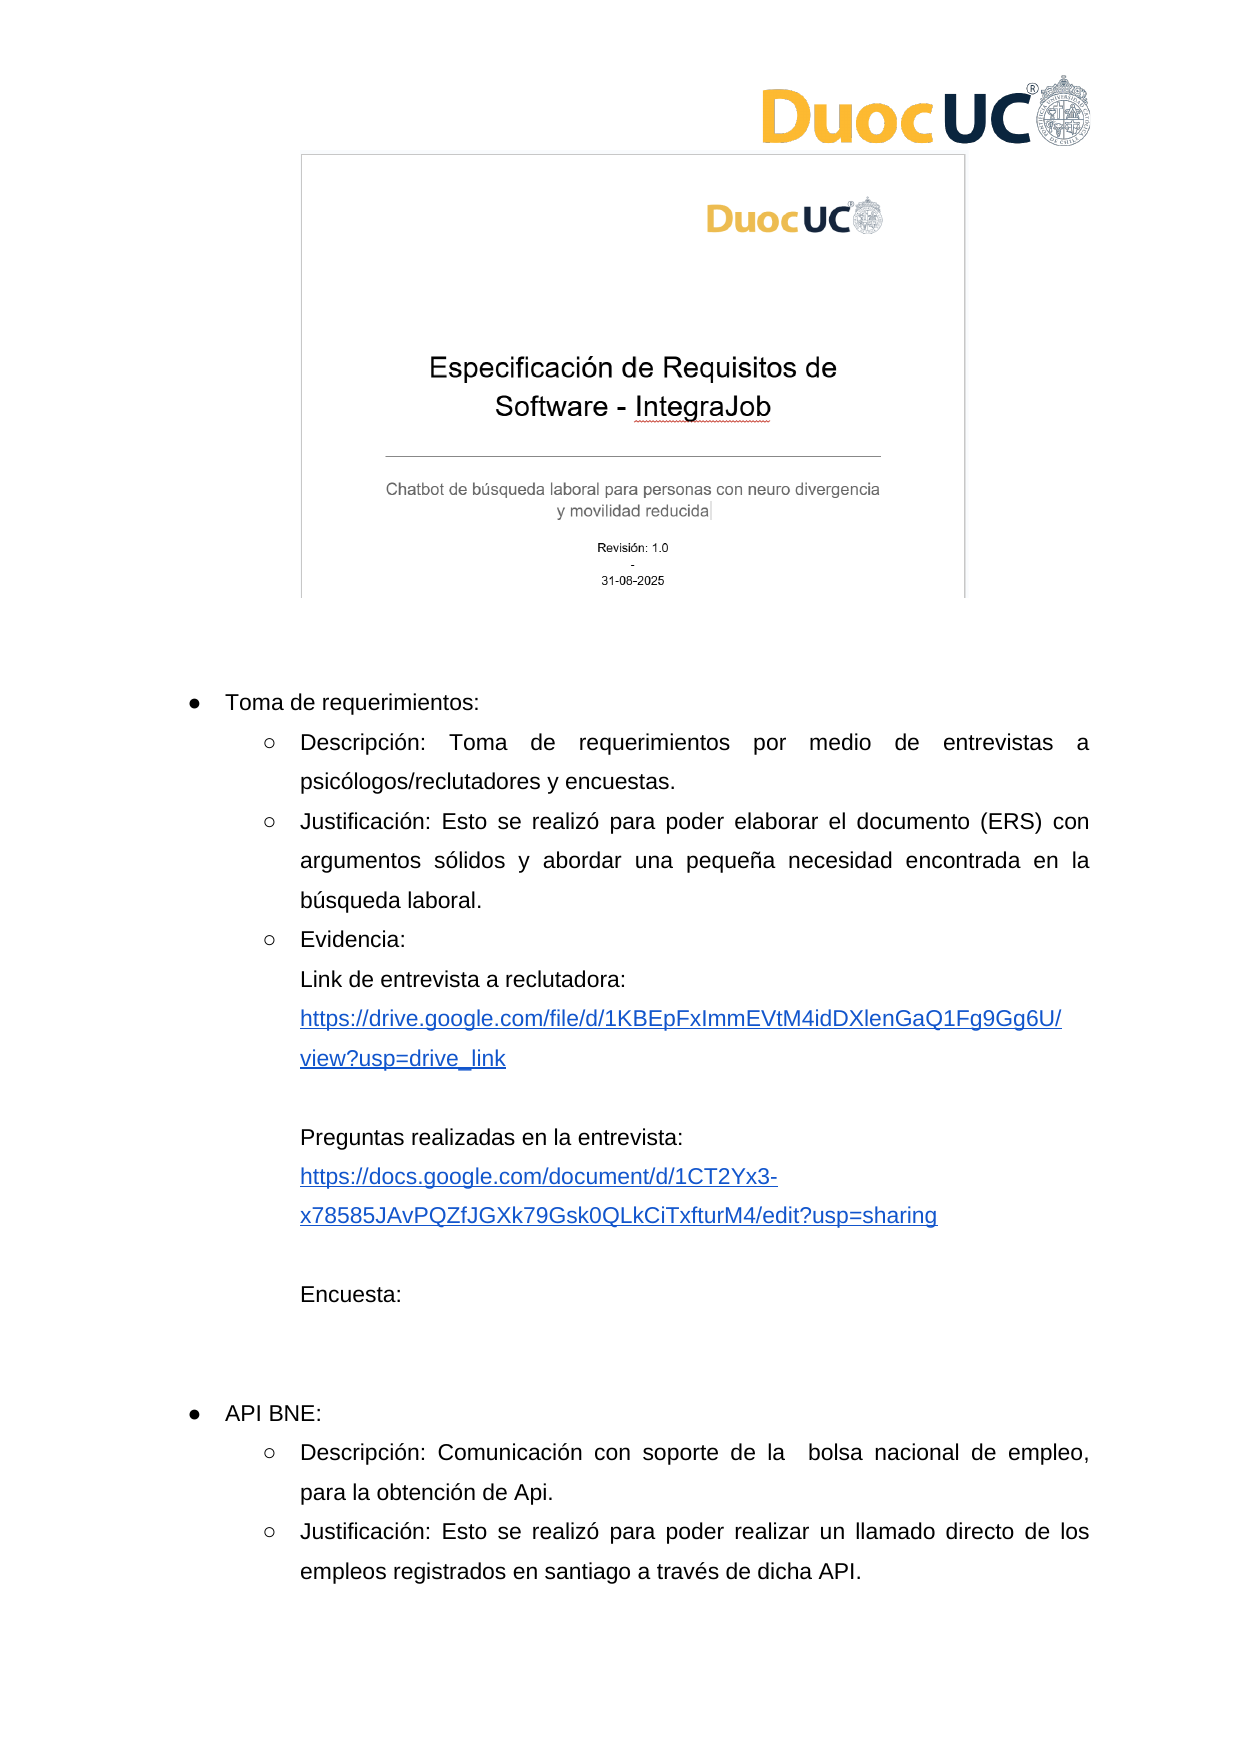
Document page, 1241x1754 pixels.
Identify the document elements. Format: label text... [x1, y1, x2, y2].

list Justificación: Esto se realizó para poder elaborar el documento (ERS) con argumentos sólidos y abordar una pequeña necesidad encontrada en la búsqueda laboral. [262, 808, 1090, 913]
text https://docs.google.com/document/d/1CT2Yx3-x78585JAvPQZfJGXk79Gsk0QLkCiTxfturM4/edit?usp=sharing [300, 1163, 1090, 1229]
list API BNE: [187, 1400, 1090, 1426]
list Toma de requerimientos: [187, 689, 1090, 716]
list Descripción: Comunicación con soporte de la bolsa nacional de empleo, para la obtención de Api. [262, 1439, 1090, 1505]
picture [300, 150, 969, 598]
list Justificación: Esto se realizó para poder realizar un llamado directo de los empleos registrados en santiago a través de dicha API. [262, 1518, 1090, 1584]
list Evidencia: [262, 926, 1090, 952]
list Descripción: Toma de requerimientos por medio de entrevistas a psicólogos/reclutadores y encuestas. [262, 729, 1090, 794]
text Encuesta: [300, 1281, 1090, 1308]
picture [762, 75, 1091, 146]
text https://drive.google.com/file/d/1KBEpFxImmEVtM4idDXlenGaQ1Fg9Gg6U/view?usp=drive_link [300, 1005, 1090, 1071]
text Link de entrevista a reclutadora: [300, 966, 1090, 992]
text Preguntas realizadas en la entrevista: [300, 1123, 1090, 1150]
